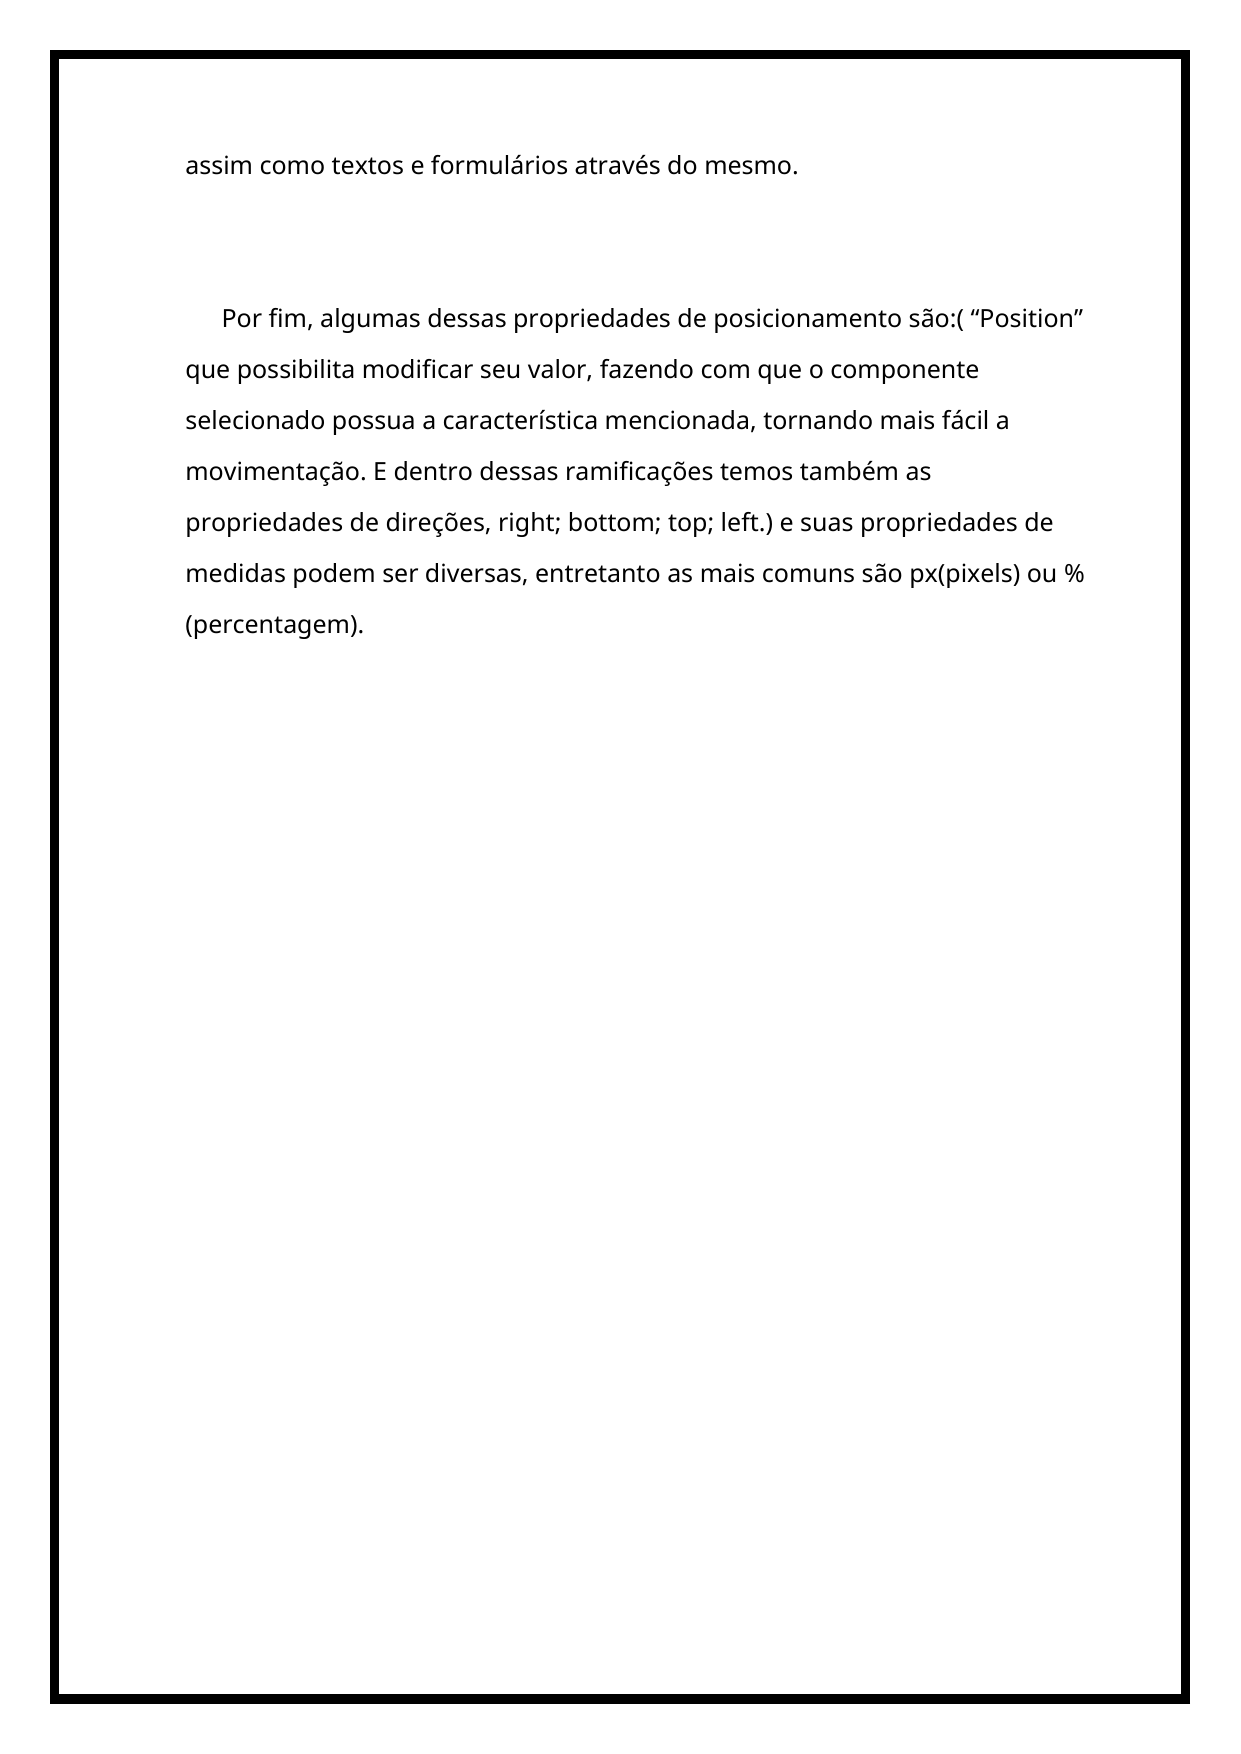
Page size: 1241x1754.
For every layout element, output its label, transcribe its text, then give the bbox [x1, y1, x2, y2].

text Por fim, algumas dessas propriedades de posicionamento são:( “Position” que possibilita modificar seu valor, fazendo com que o componente selecionado possua a característica mencionada, tornando mais fácil a movimentação. E dentro dessas ramificações temos também as propriedades de direções, right; bottom; top; left.) e suas propriedades de medidas podem ser diversas, entretanto as mais comuns são px(pixels) ou %(percentagem). [185, 301, 1092, 641]
